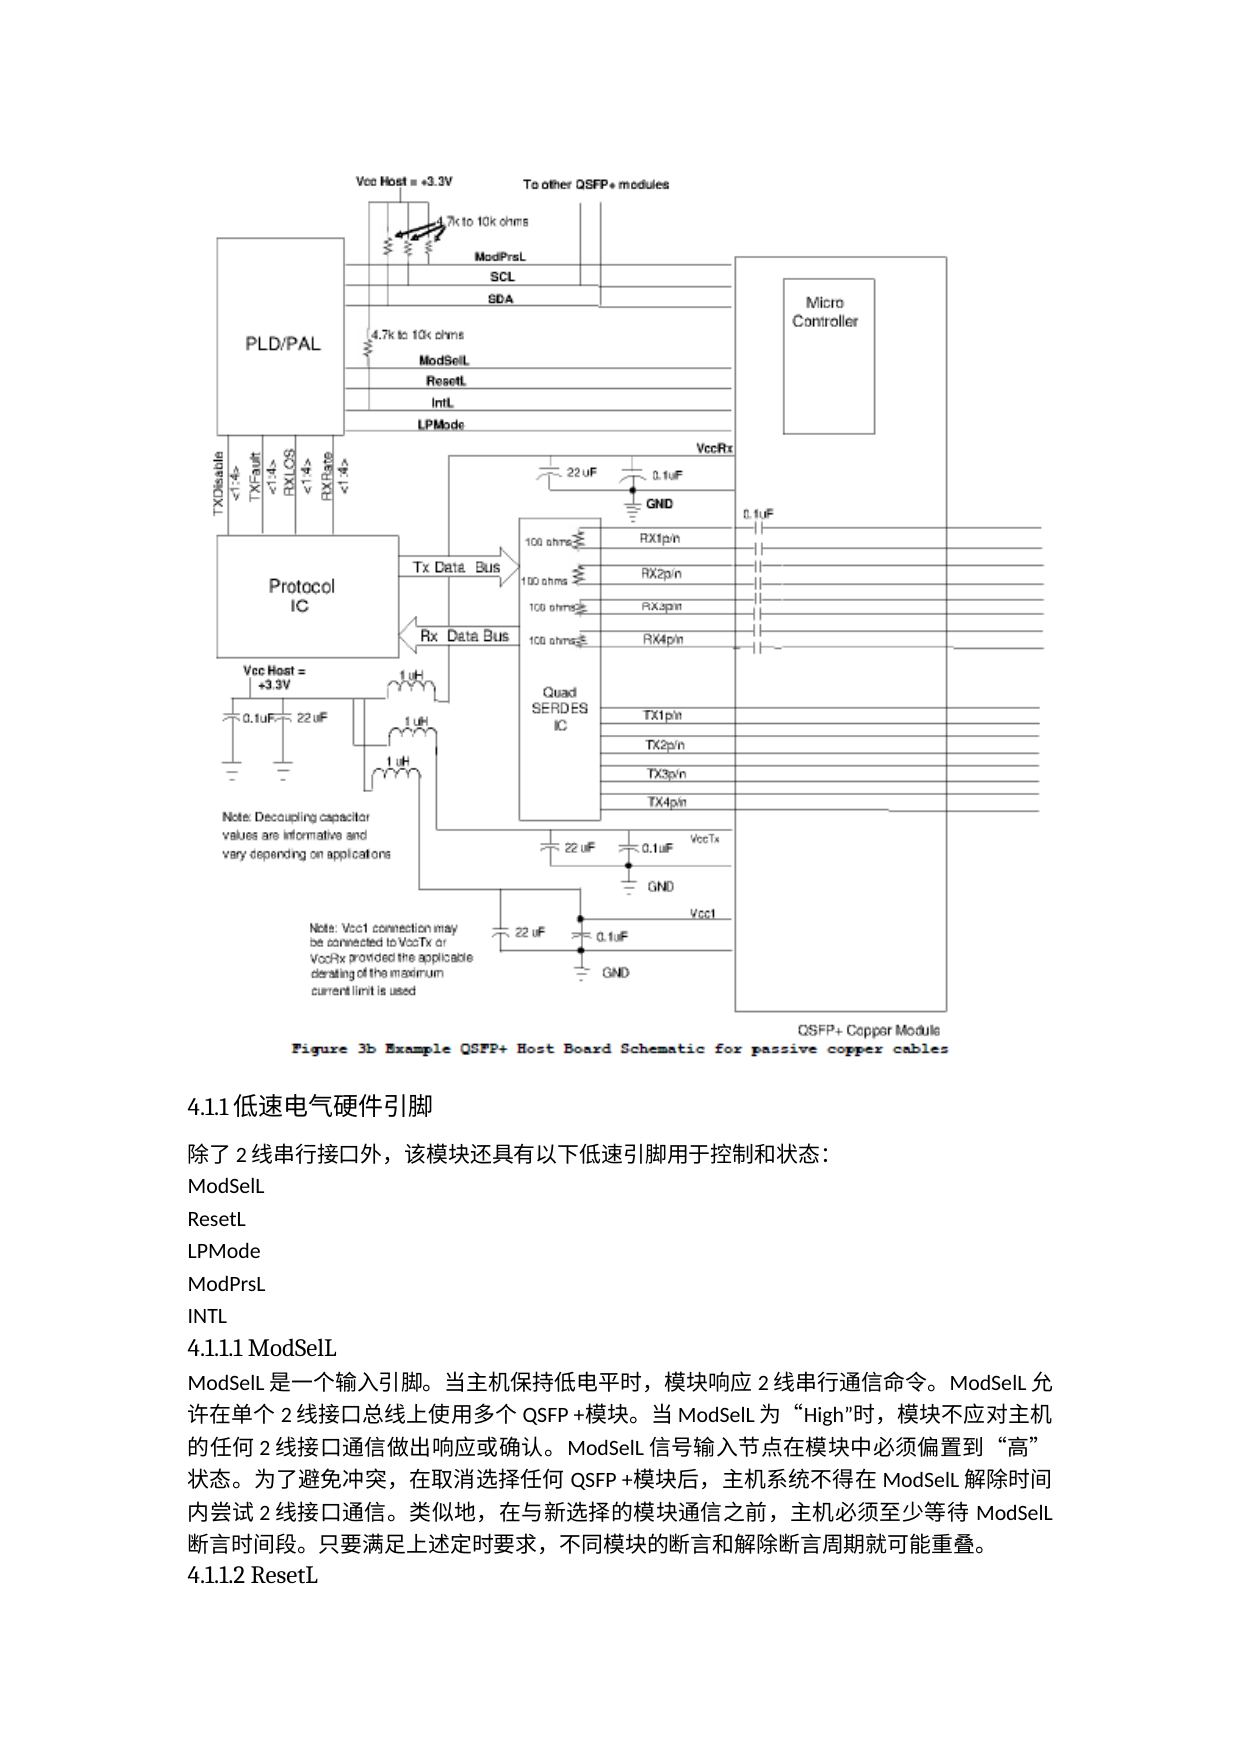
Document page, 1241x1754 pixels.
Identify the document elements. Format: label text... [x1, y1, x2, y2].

text 除了2线串行接口外，该模块还具有以下低速引脚用于控制和状态： [187, 1137, 1053, 1169]
picture [187, 162, 1050, 1069]
text LPMode [187, 1234, 1053, 1267]
text 4.1.1.2 ResetL [187, 1559, 1053, 1592]
text ResetL [187, 1202, 1053, 1234]
text 4.1.1.1 ModSelL [187, 1332, 1053, 1364]
text INTL [187, 1299, 1053, 1332]
text 4.1.1低速电气硬件引脚 [187, 1072, 1053, 1137]
text ModSelL [187, 1169, 1053, 1202]
text ModSelL是一个输入引脚。当主机保持低电平时，模块响应2线串行通信命令。ModSelL允许在单个2线接口总线上使用多个QSFP +模块。当ModSelL为“High”时，模块不应对主机的任何2线接口通信做出响应或确认。ModSelL信号输入节点在模块中必须偏置到“高”状态。为了避免冲突，在取消选择任何QSFP +模块后，主机系统不得在ModSelL解除时间内尝试2线接口通信。类似地，在与新选择的模块通信之前，主机必须至少等待ModSelL断言时间段。只要满足上述定时要求，不同模块的断言和解除断言周期就可能重叠。 [187, 1364, 1053, 1559]
text ModPrsL [187, 1267, 1053, 1299]
